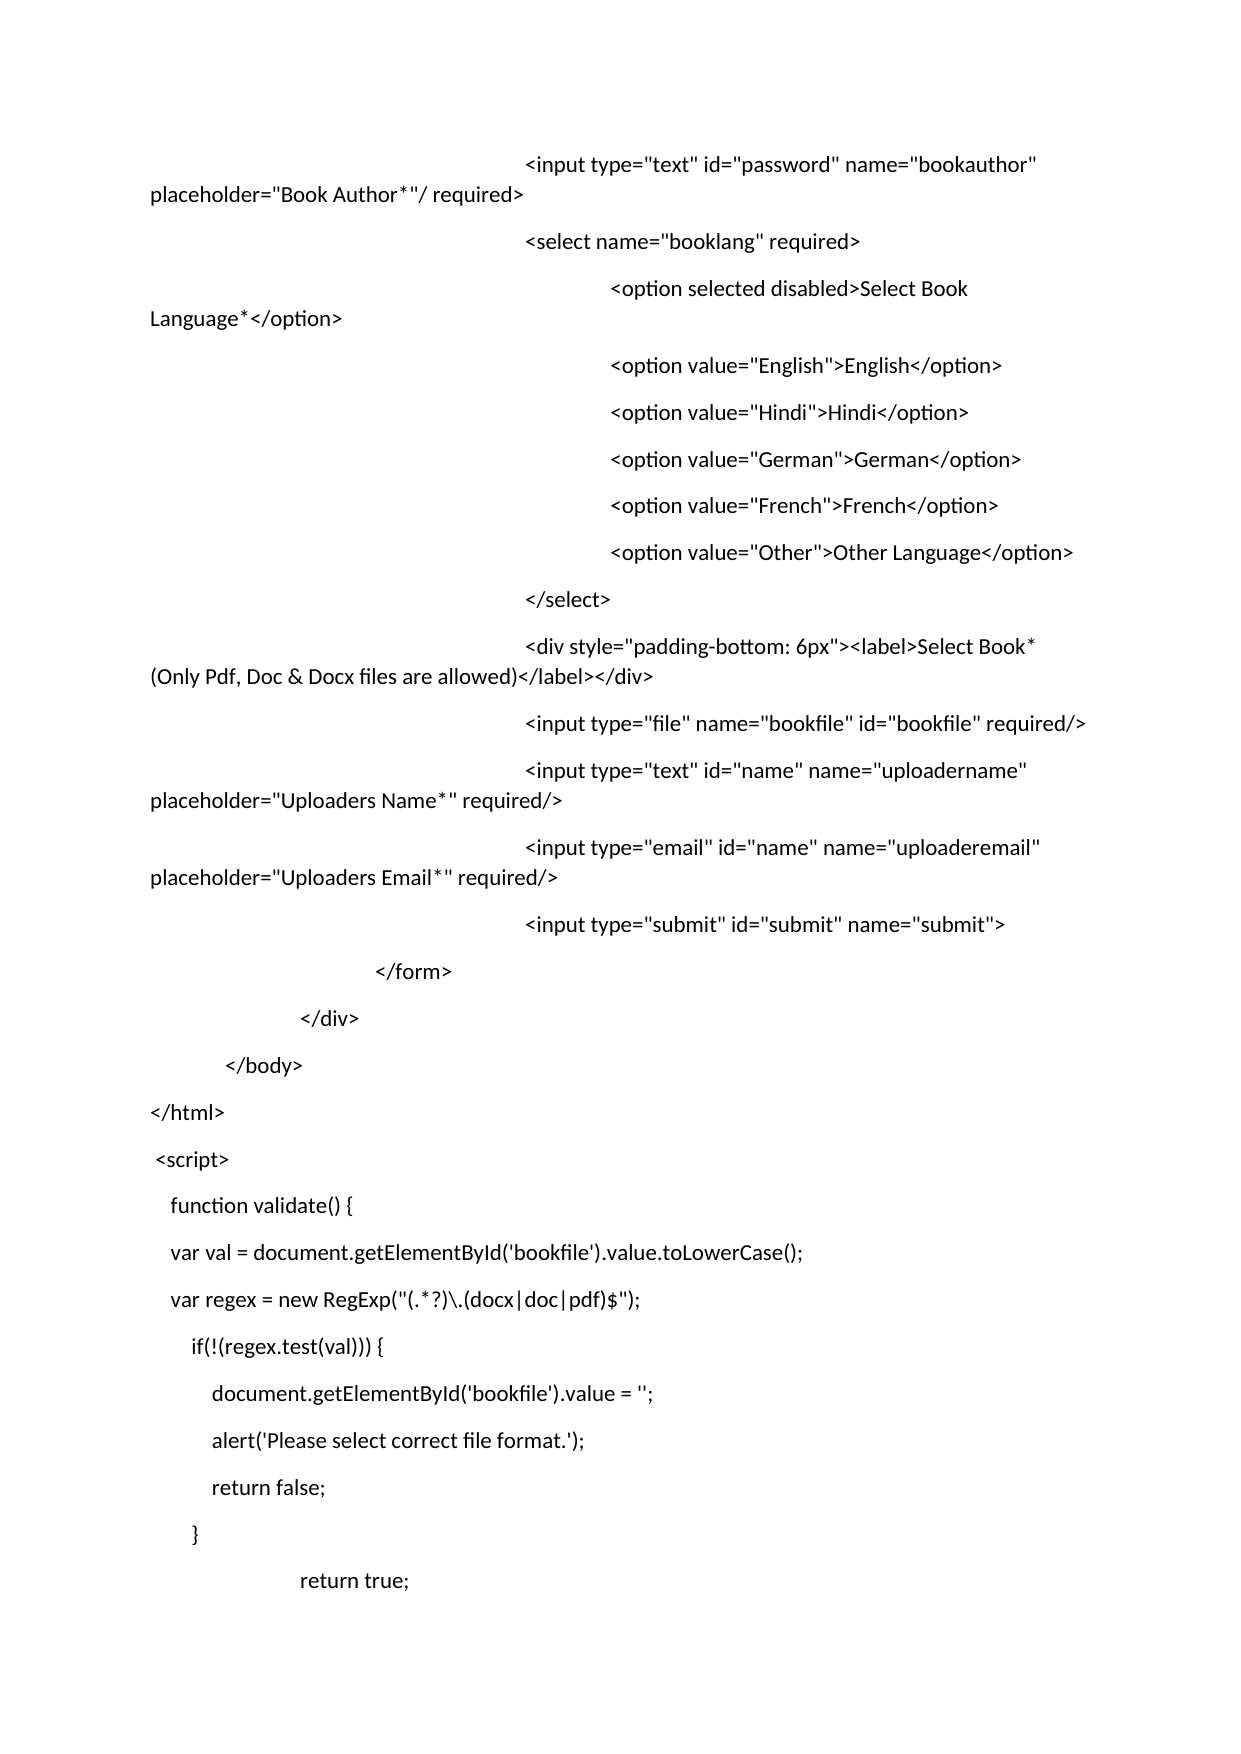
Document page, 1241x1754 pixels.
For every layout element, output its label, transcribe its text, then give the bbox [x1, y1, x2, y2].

text <select name="booklang" required> [150, 227, 1090, 255]
text </div> [150, 1004, 1090, 1032]
text <option selected disabled>Select Book Language*</option> [150, 274, 1090, 332]
text <input type="submit" id="submit" name="submit"> [150, 910, 1090, 938]
text </form> [150, 957, 1090, 985]
text function validate() { [150, 1192, 1090, 1220]
text alert('Please select correct file format.'); [150, 1426, 1090, 1454]
text <input type="file" name="bookfile" id="bookfile" required/> [150, 709, 1090, 737]
text </html> [150, 1098, 1090, 1126]
text <option value="Hindi">Hindi</option> [150, 398, 1090, 426]
text return true; [150, 1567, 1090, 1595]
text <option value="English">English</option> [150, 351, 1090, 379]
text <script> [150, 1145, 1090, 1173]
text var regex = new RegExp("(.*?)\.(docx|doc|pdf)$"); [150, 1285, 1090, 1313]
text </body> [150, 1051, 1090, 1079]
text <option value="German">German</option> [150, 445, 1090, 473]
text } [150, 1520, 1090, 1548]
text <option value="French">French</option> [150, 492, 1090, 520]
text if(!(regex.test(val))) { [150, 1332, 1090, 1360]
text <div style="padding-bottom: 6px"><label>Select Book* (Only Pdf, Doc & Docx files are allowed)</label></div> [150, 632, 1090, 691]
text var val = document.getElementById('bookfile').value.toLowerCase(); [150, 1238, 1090, 1267]
text document.getElementById('bookfile').value = ''; [150, 1379, 1090, 1407]
text <input type="text" id="password" name="bookauthor" placeholder="Book Author*"/ required> [150, 150, 1090, 208]
text <option value="Other">Other Language</option> [150, 538, 1090, 567]
text </select> [150, 585, 1090, 613]
text <input type="email" id="name" name="uploaderemail" placeholder="Uploaders Email*" required/> [150, 833, 1090, 892]
text <input type="text" id="name" name="uploadername" placeholder="Uploaders Name*" required/> [150, 756, 1090, 814]
text return false; [150, 1473, 1090, 1501]
